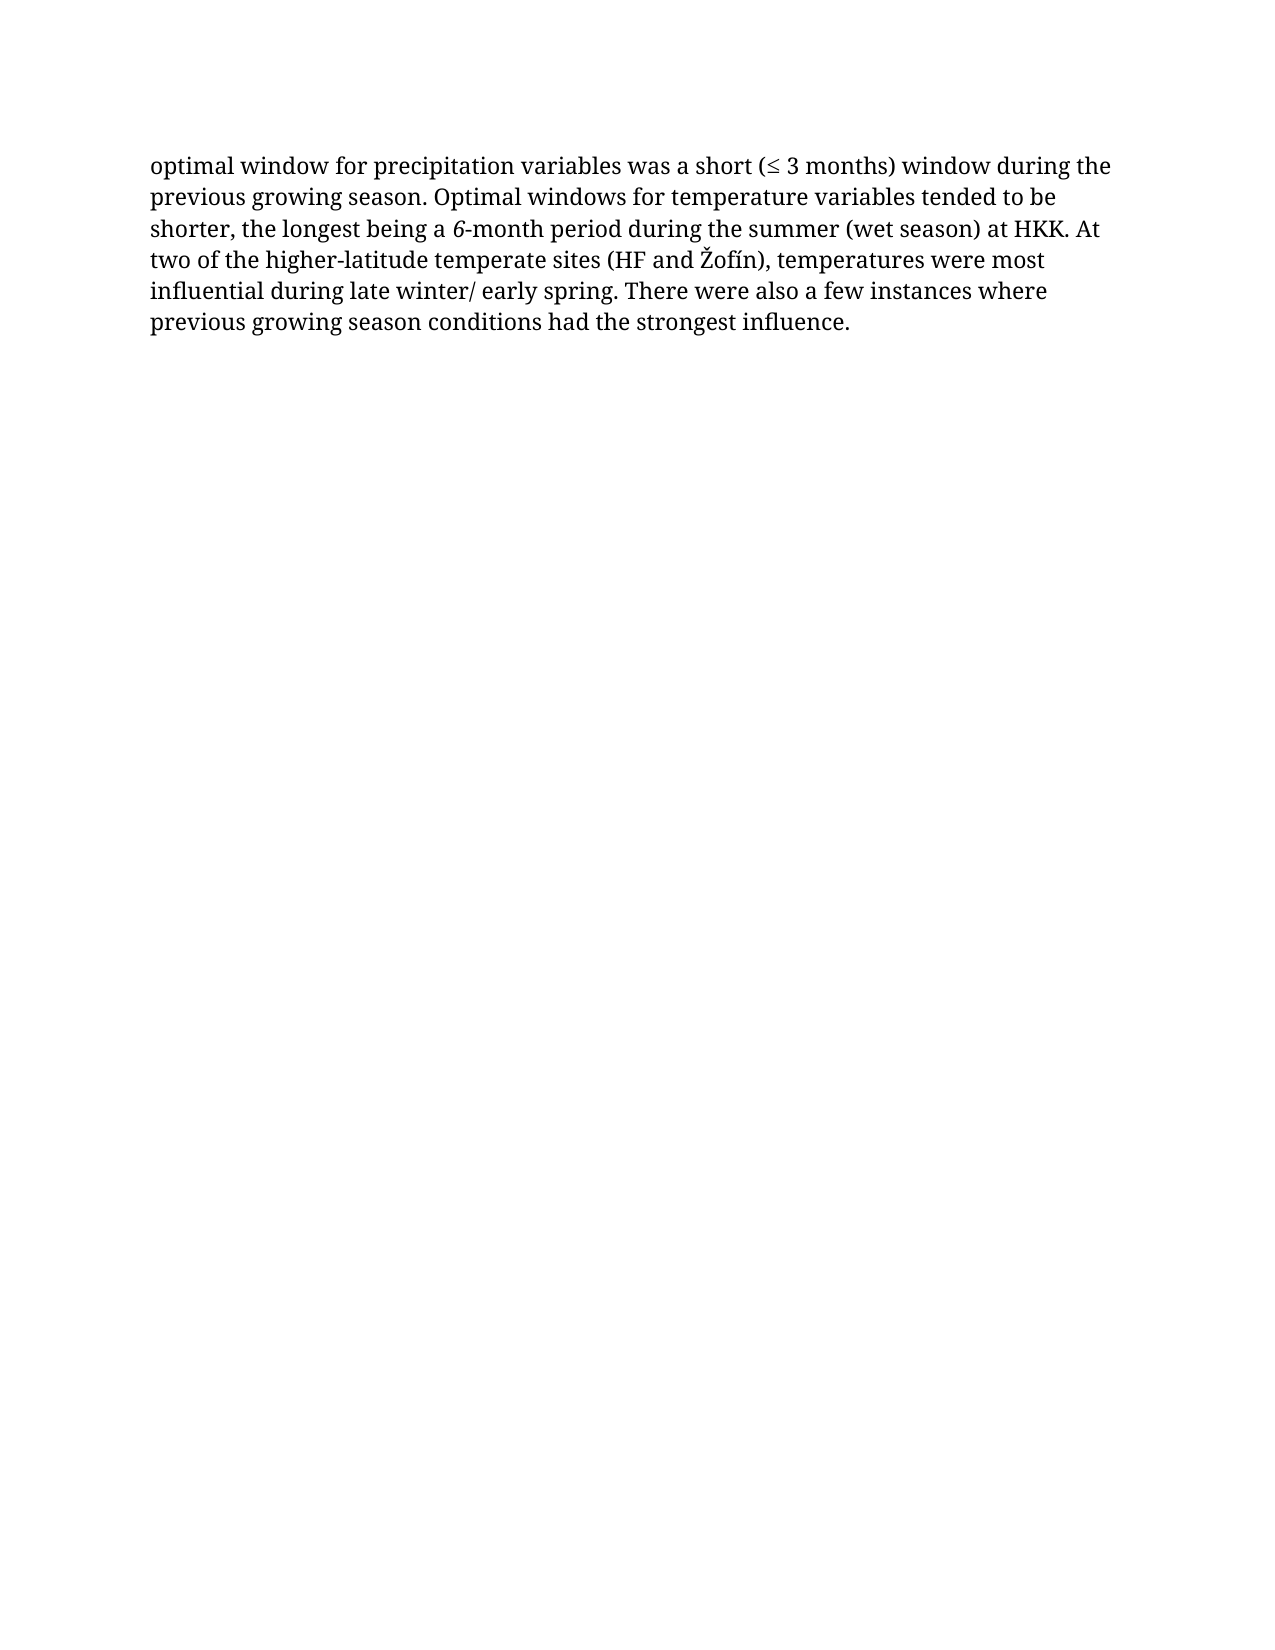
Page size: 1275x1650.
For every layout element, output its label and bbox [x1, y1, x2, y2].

text [150, 150, 1125, 337]
